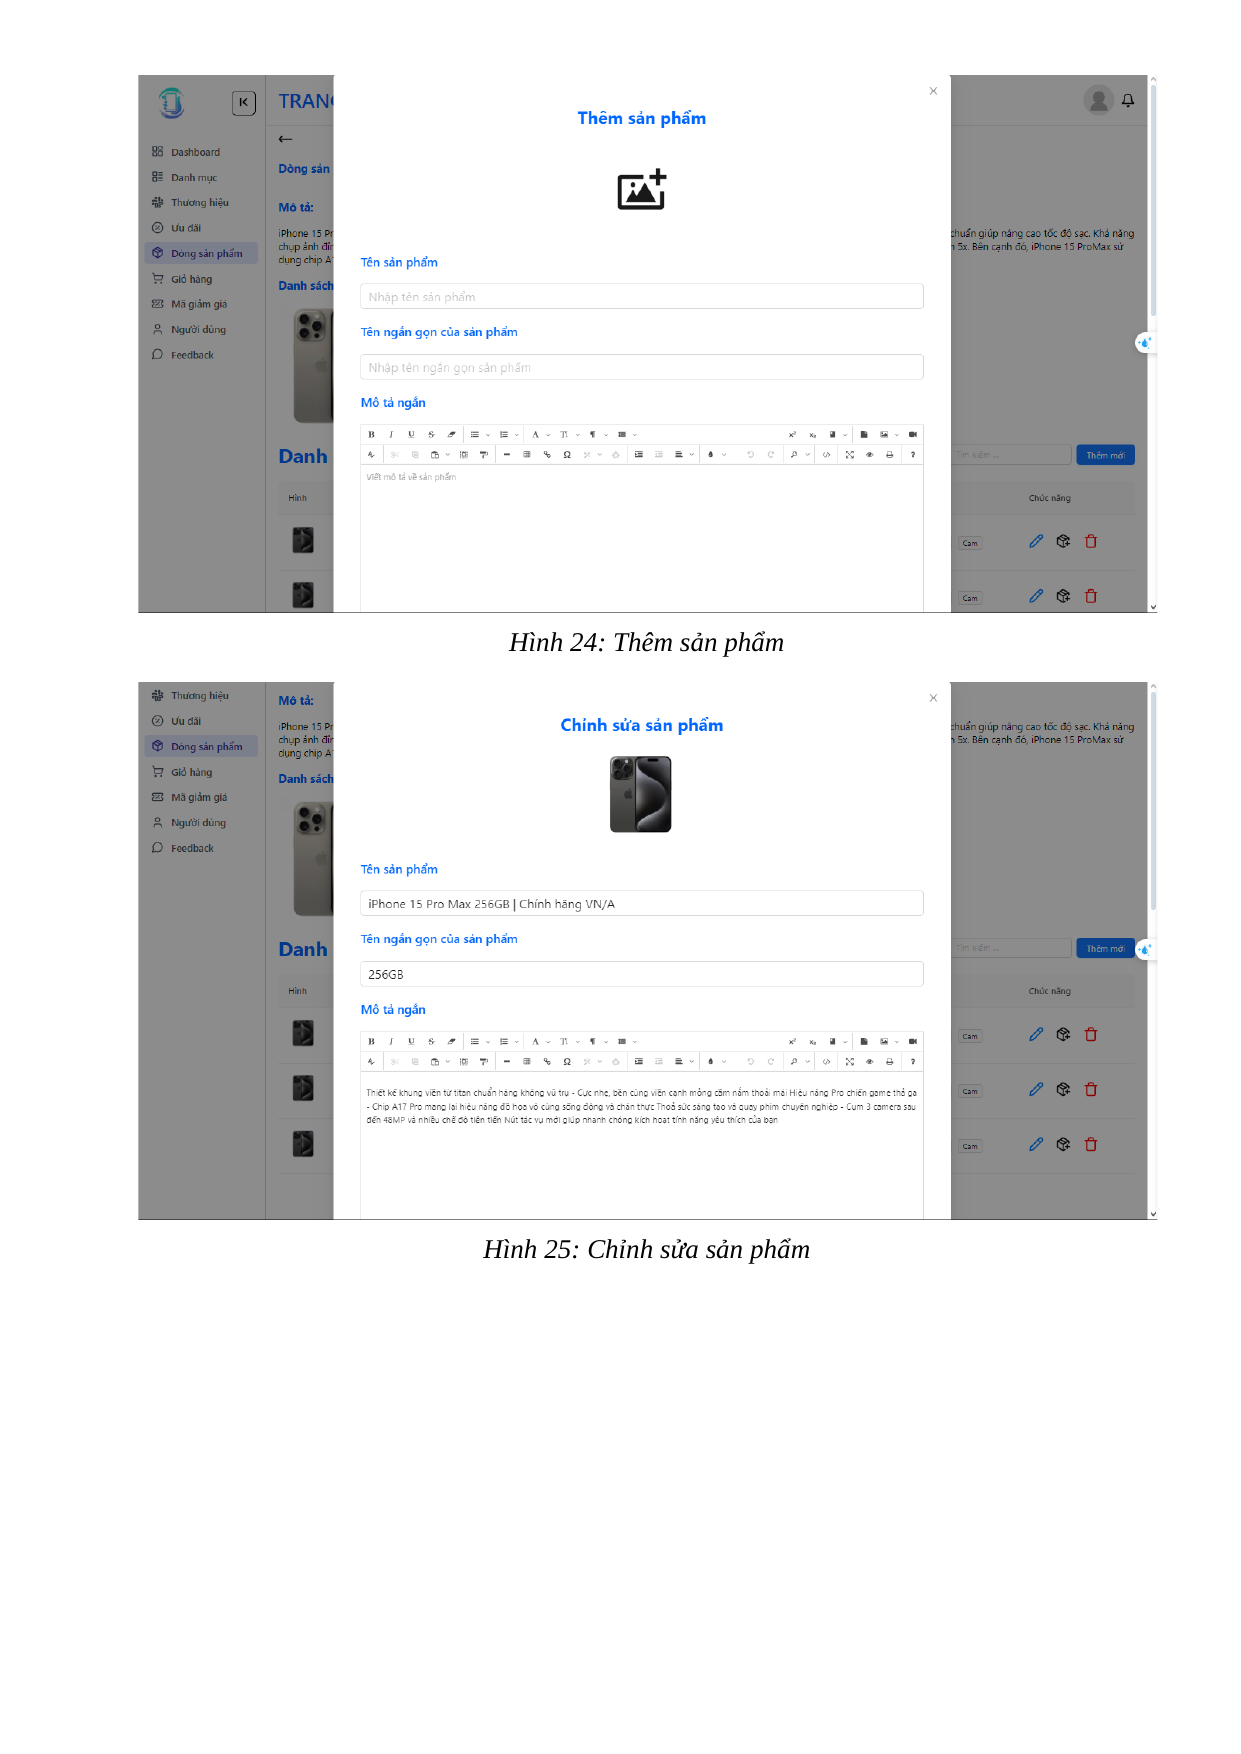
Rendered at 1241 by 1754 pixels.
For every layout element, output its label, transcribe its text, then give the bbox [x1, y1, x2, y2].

picture [138, 682, 1158, 1220]
text Hình 24: Thêm sản phẩm [138, 626, 1157, 657]
text Hình 25: Chỉnh sửa sản phẩm [138, 1233, 1157, 1264]
picture [138, 75, 1158, 613]
